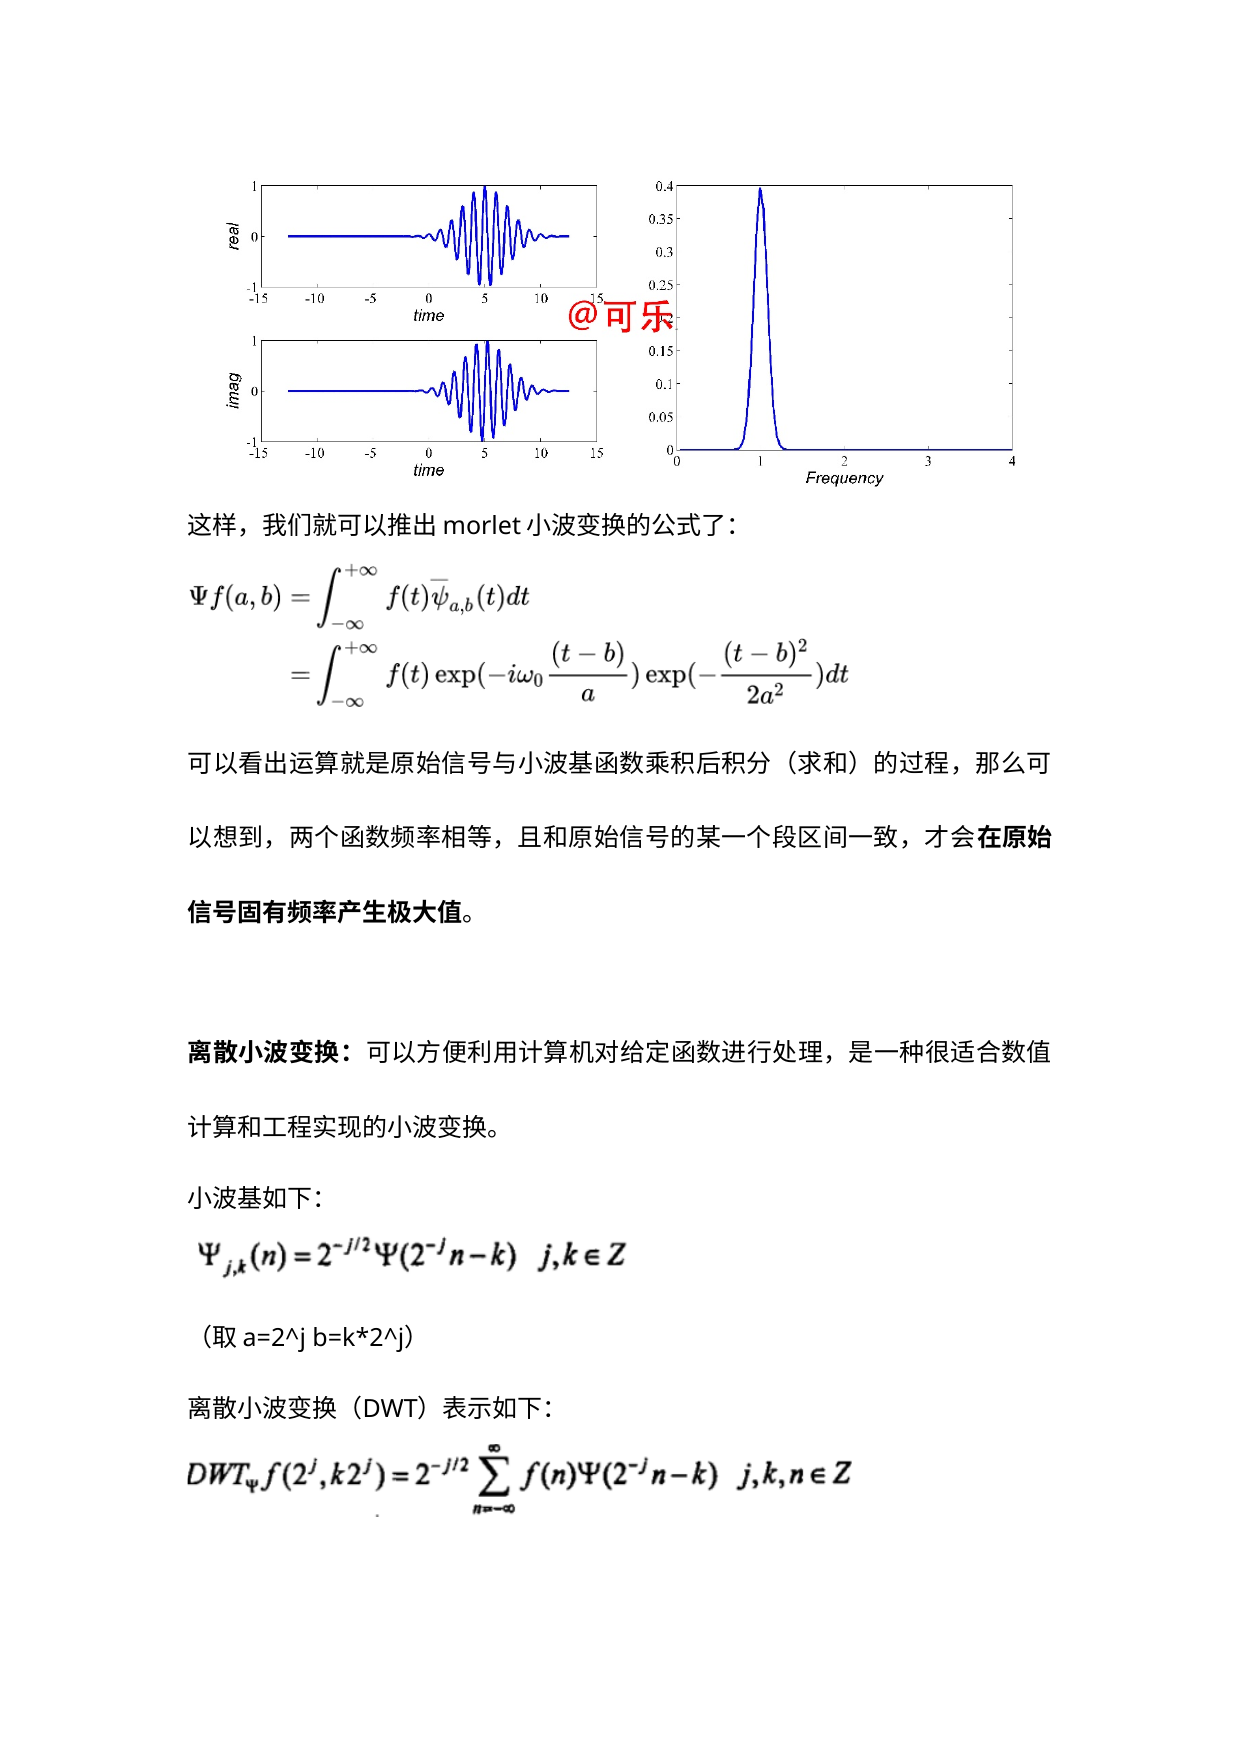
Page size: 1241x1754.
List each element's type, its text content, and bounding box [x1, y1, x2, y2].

picture [187, 1234, 633, 1281]
text （取a=2^j b=k*2^j） [187, 1303, 1053, 1368]
text 小波基如下： [187, 1164, 1053, 1229]
picture [187, 162, 1053, 487]
text 可以看出运算就是原始信号与小波基函数乘积后积分（求和）的过程，那么可以想到，两个函数频率相等，且和原始信号的某一个段区间一致，才会在原始信号固有频率产生极大值。 [187, 729, 1053, 943]
text 这样，我们就可以推出morlet小波变换的公式了： [187, 491, 1053, 556]
text 离散小波变换：可以方便利用计算机对给定函数进行处理，是一种很适合数值计算和工程实现的小波变换。 [187, 1018, 1053, 1158]
text 离散小波变换（DWT）表示如下： [187, 1374, 1053, 1439]
picture [187, 561, 856, 713]
picture [187, 1444, 857, 1517]
